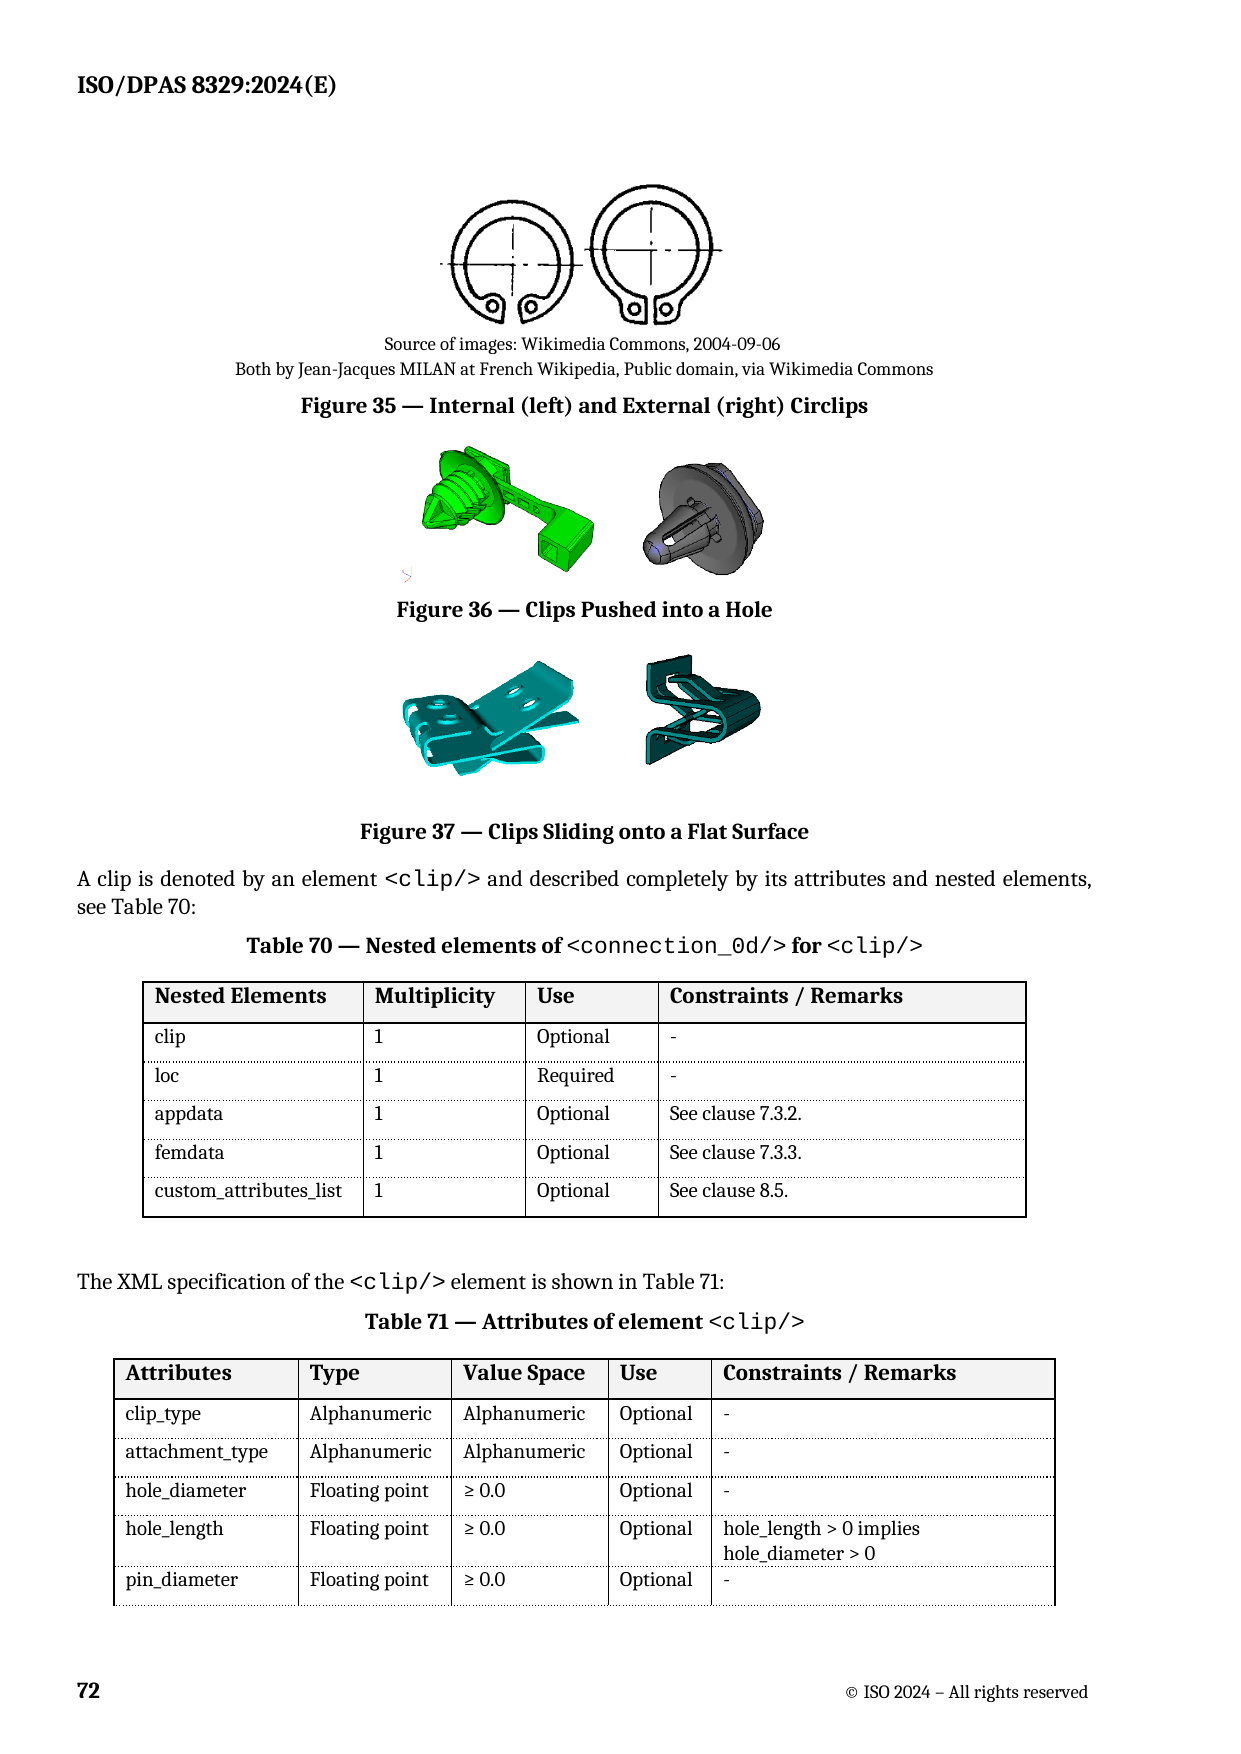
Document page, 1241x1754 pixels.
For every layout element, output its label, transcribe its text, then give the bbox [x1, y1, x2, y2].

text Figure 36 — Clips Pushed into a Hole [77, 596, 1092, 623]
list Source of images: Wikimedia Commons, 2004-09-06 Both by Jean-Jacques MILAN at French Wikipedia, Public domain, via Wikimedia Commons [77, 330, 1092, 380]
text Figure 37 — Clips Sliding onto a Flat Surface [77, 819, 1092, 845]
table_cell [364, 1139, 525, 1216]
picture [433, 173, 736, 331]
text The XML specification of the <clip/> element is shown in Table 71: [77, 1269, 1092, 1297]
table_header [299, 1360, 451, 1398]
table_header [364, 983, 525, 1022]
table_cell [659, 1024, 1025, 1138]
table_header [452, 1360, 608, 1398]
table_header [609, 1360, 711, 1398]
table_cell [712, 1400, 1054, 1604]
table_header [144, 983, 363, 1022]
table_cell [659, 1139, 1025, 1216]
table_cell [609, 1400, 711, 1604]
text Figure 35 — Internal (left) and External (right) Circlips [77, 393, 1092, 419]
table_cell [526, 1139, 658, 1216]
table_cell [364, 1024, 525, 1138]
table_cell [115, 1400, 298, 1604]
text A clip is denoted by an element <clip/> and described completely by its attributes and nested elements, see Table 70: [77, 866, 1092, 920]
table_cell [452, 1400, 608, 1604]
text Table 70 — Nested elements of <connection_0d/> for <clip/> [77, 933, 1092, 960]
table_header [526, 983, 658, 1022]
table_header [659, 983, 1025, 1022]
picture [401, 440, 598, 584]
picture [631, 455, 769, 584]
picture [616, 643, 778, 781]
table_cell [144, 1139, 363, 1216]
text Table 71 — Attributes of element <clip/> [77, 1309, 1092, 1337]
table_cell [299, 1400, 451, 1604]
picture [391, 654, 586, 781]
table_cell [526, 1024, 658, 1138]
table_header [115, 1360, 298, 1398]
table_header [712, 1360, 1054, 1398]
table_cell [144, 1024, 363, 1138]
